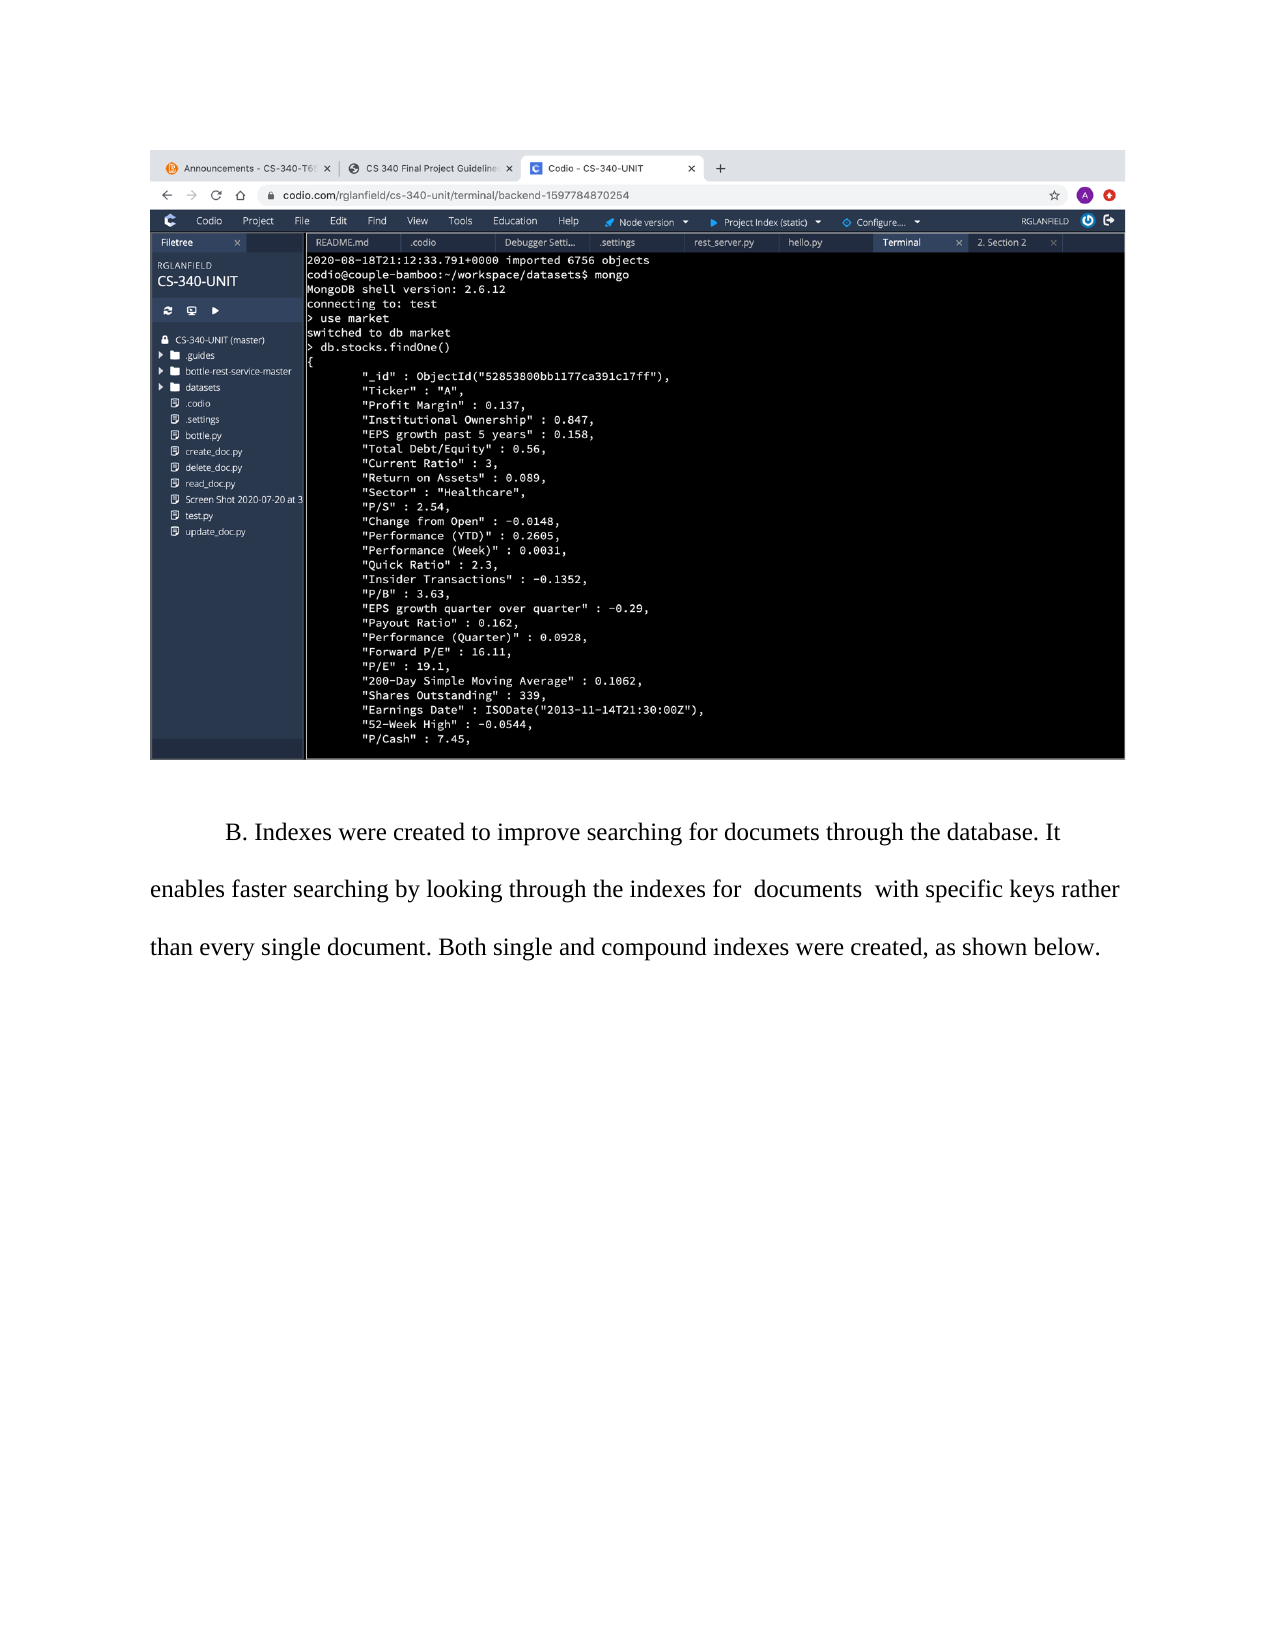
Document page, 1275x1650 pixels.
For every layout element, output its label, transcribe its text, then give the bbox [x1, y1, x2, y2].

picture [150, 150, 1125, 760]
text B. Indexes were created to improve searching for documets through the database. It enables faster searching by looking through the indexes for documents with specific keys rather than every single document. Both single and compound indexes were created, as shown below. [150, 817, 1125, 961]
